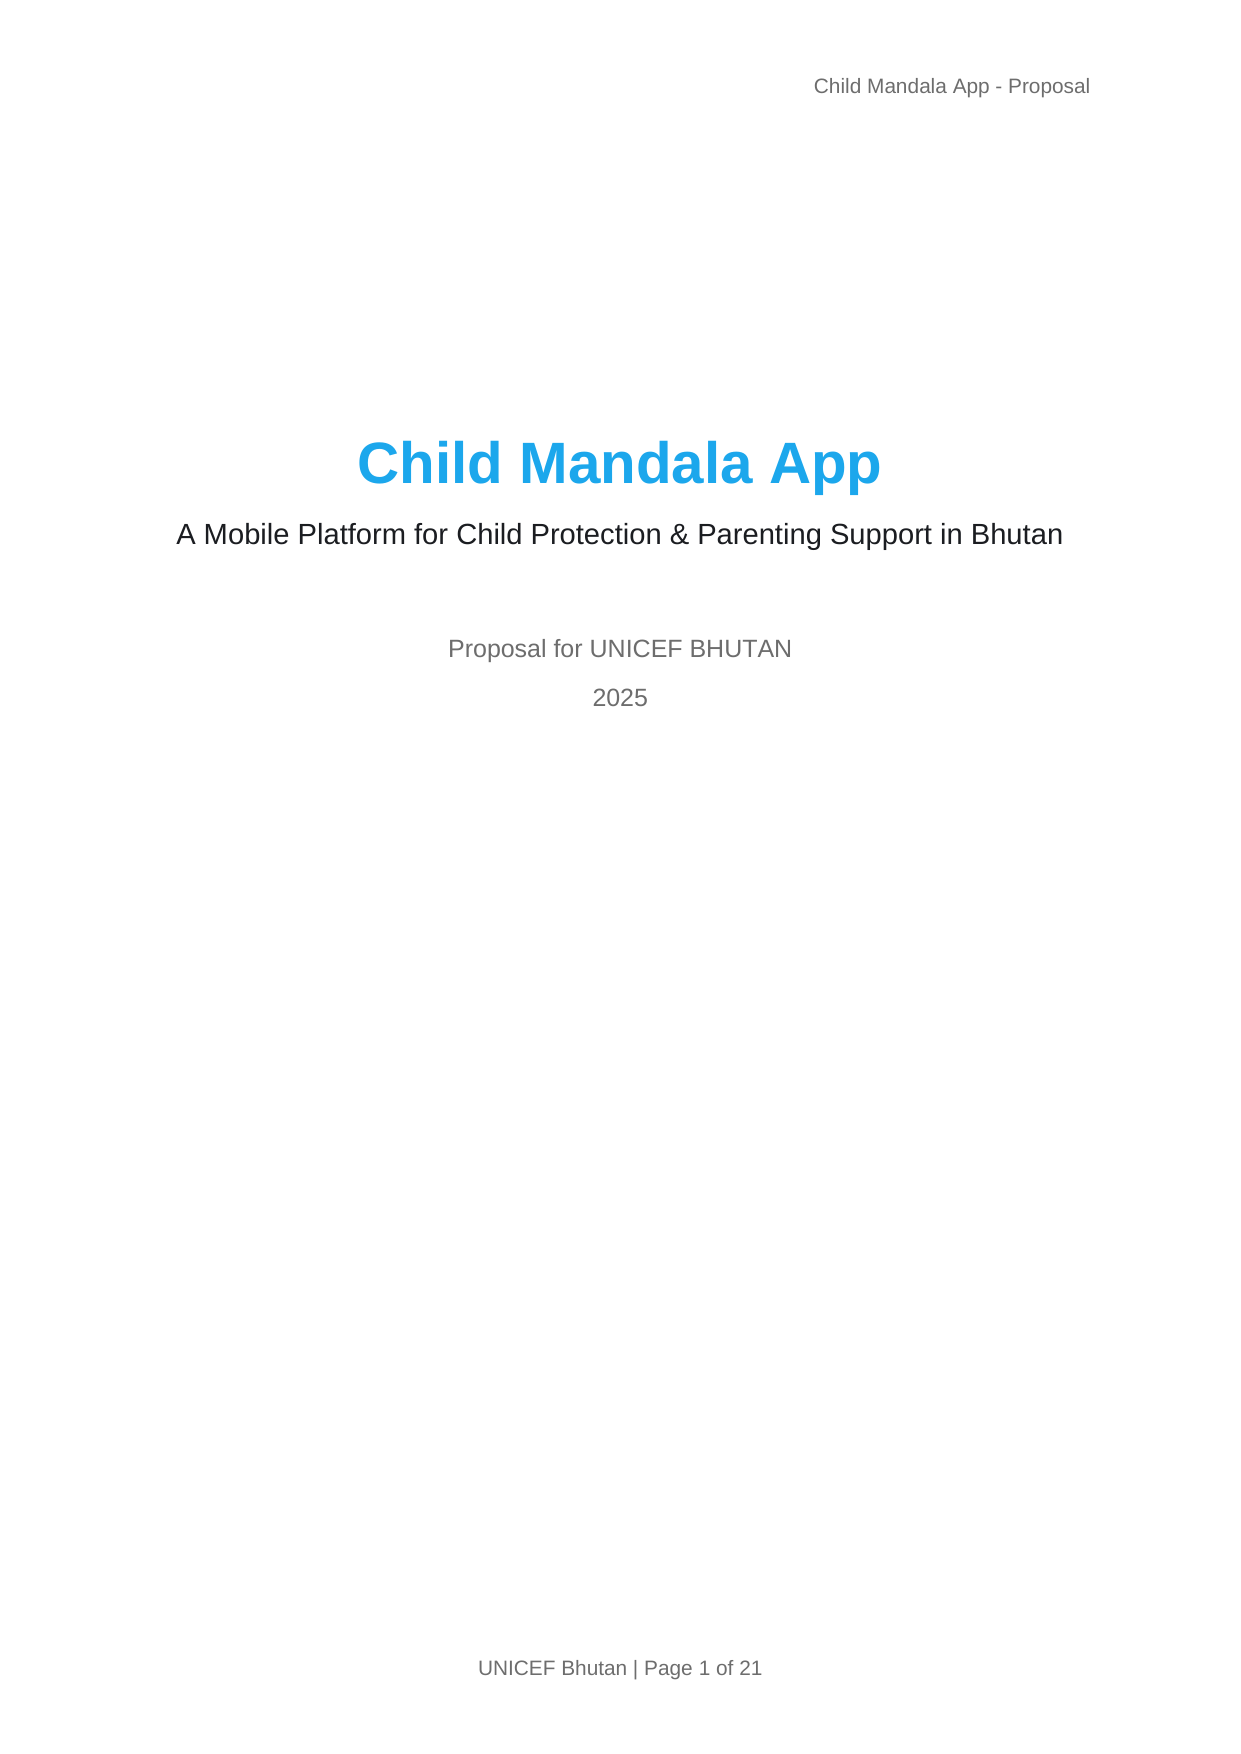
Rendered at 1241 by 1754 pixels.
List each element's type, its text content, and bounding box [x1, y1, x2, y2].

text A Mobile Platform for Child Protection & Parenting Support in Bhutan [150, 517, 1090, 550]
text 2025 [150, 683, 1090, 712]
text Proposal for UNICEF BHUTAN [150, 633, 1090, 662]
title Child Mandala App [150, 429, 1090, 496]
